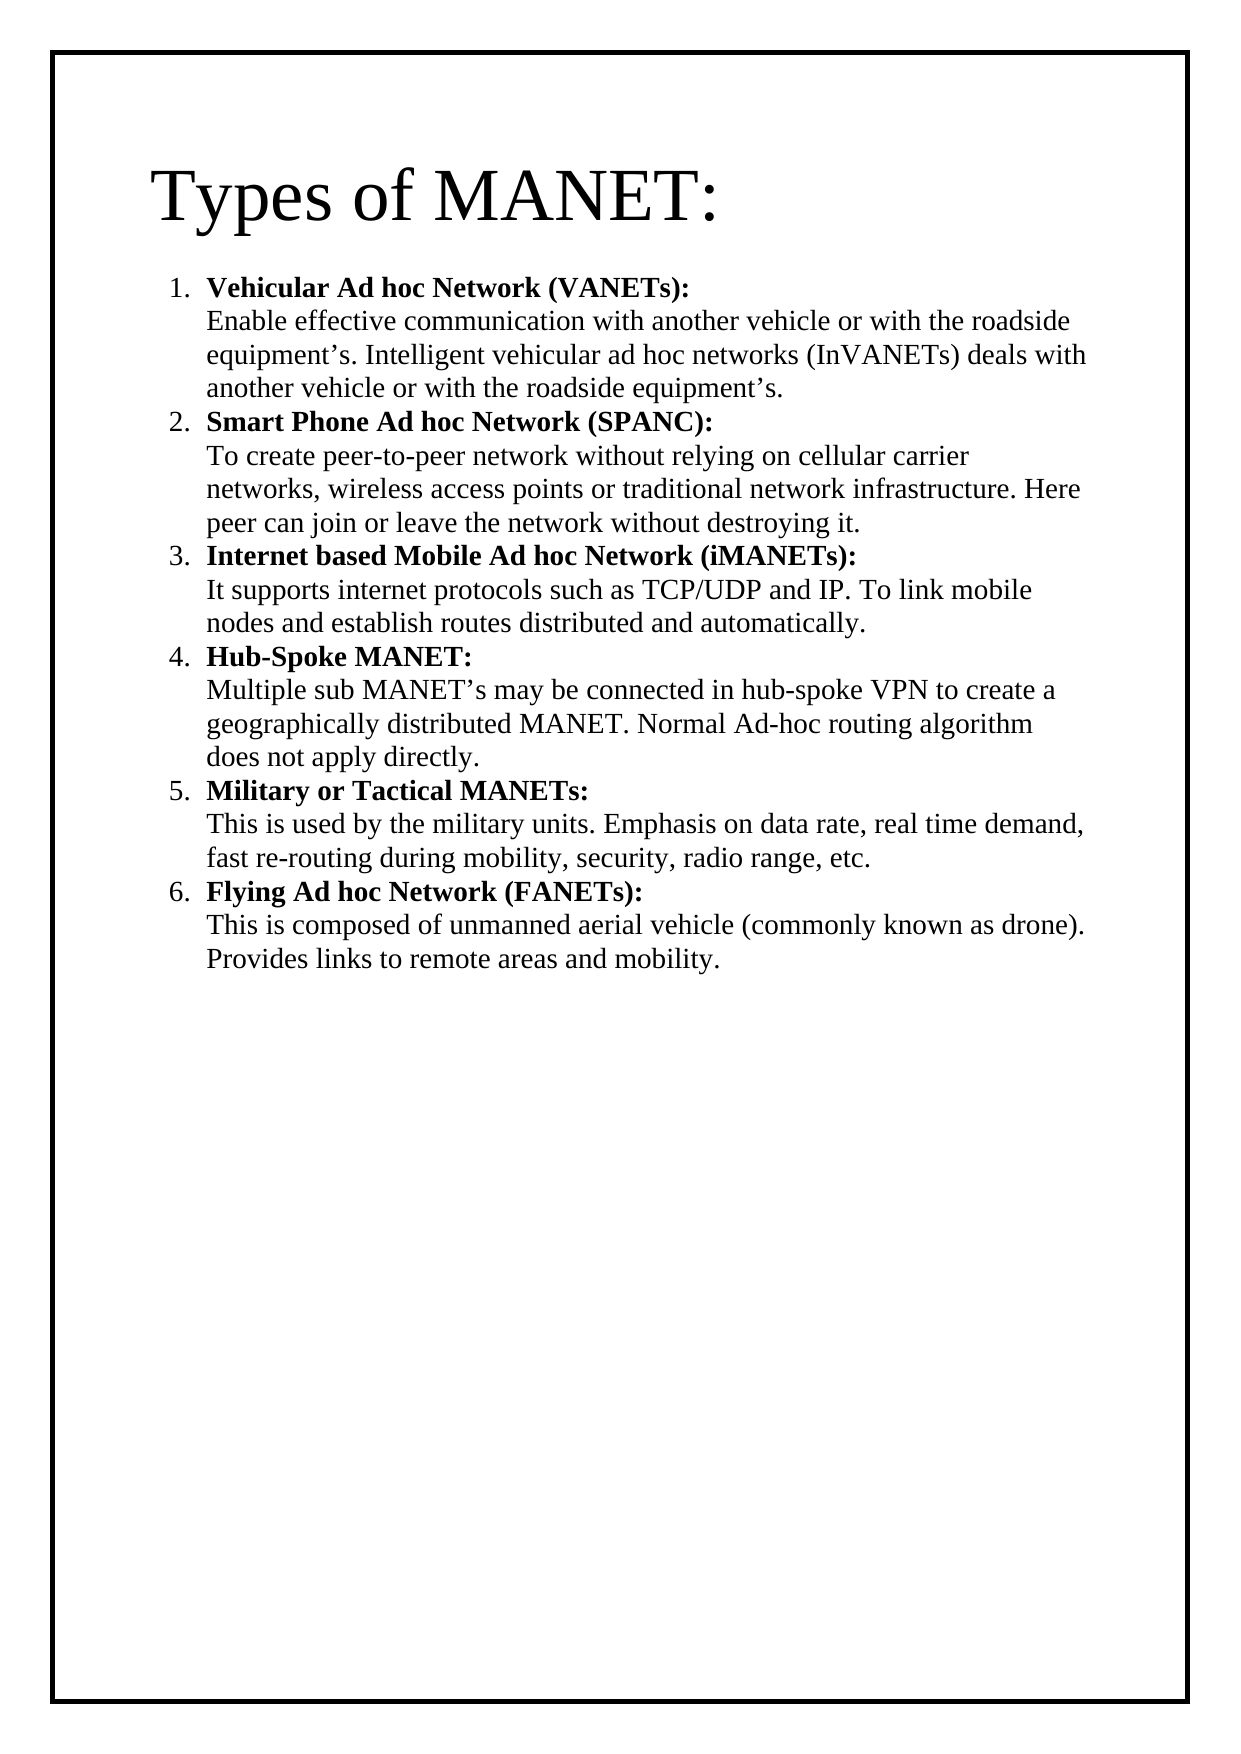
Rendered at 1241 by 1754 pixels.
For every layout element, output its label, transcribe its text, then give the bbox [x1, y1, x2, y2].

text Types of MANET: [150, 150, 1090, 236]
list Military or Tactical MANETs: This is used by the military units. Emphasis on data rate, real time demand, fast re-routing during mobility, security, radio range, etc. [169, 773, 1090, 874]
list Smart Phone Ad hoc Network (SPANC): To create peer-to-peer network without relying on cellular carrier networks, wireless access points or traditional network infrastructure. Here peer can join or leave the network without destroying it. [169, 404, 1090, 538]
list Hub-Spoke MANET: Multiple sub MANET’s may be connected in hub-spoke VPN to create a geographically distributed MANET. Normal Ad-hoc routing algorithm does not apply directly. [169, 639, 1090, 773]
list Internet based Mobile Ad hoc Network (iMANETs): It supports internet protocols such as TCP/UDP and IP. To link mobile nodes and establish routes distributed and automatically. [169, 538, 1090, 639]
list Vehicular Ad hoc Network (VANETs): Enable effective communication with another vehicle or with the roadside equipment’s. Intelligent vehicular ad hoc networks (InVANETs) deals with another vehicle or with the roadside equipment’s. [169, 270, 1090, 404]
list Flying Ad hoc Network (FANETs): This is composed of unmanned aerial vehicle (commonly known as drone). Provides links to remote areas and mobility. [169, 874, 1090, 974]
